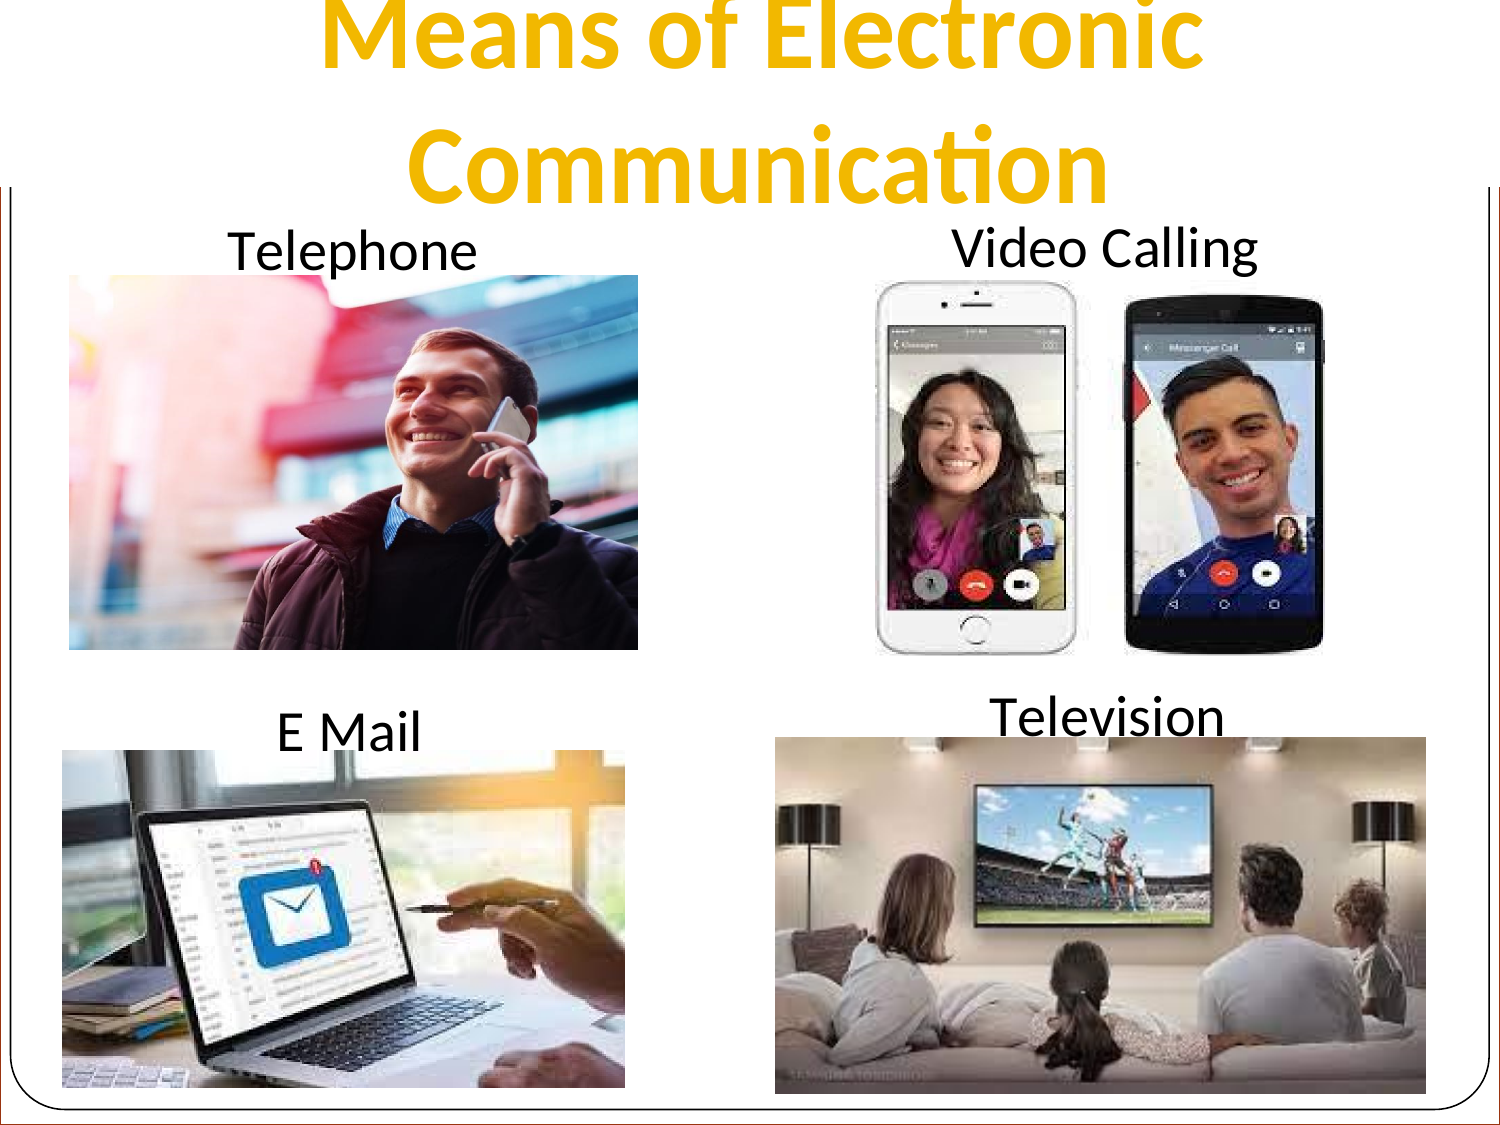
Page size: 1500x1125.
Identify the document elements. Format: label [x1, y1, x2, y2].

picture [68, 274, 638, 650]
picture [775, 737, 1426, 1094]
picture [874, 274, 1325, 663]
picture [61, 749, 625, 1088]
